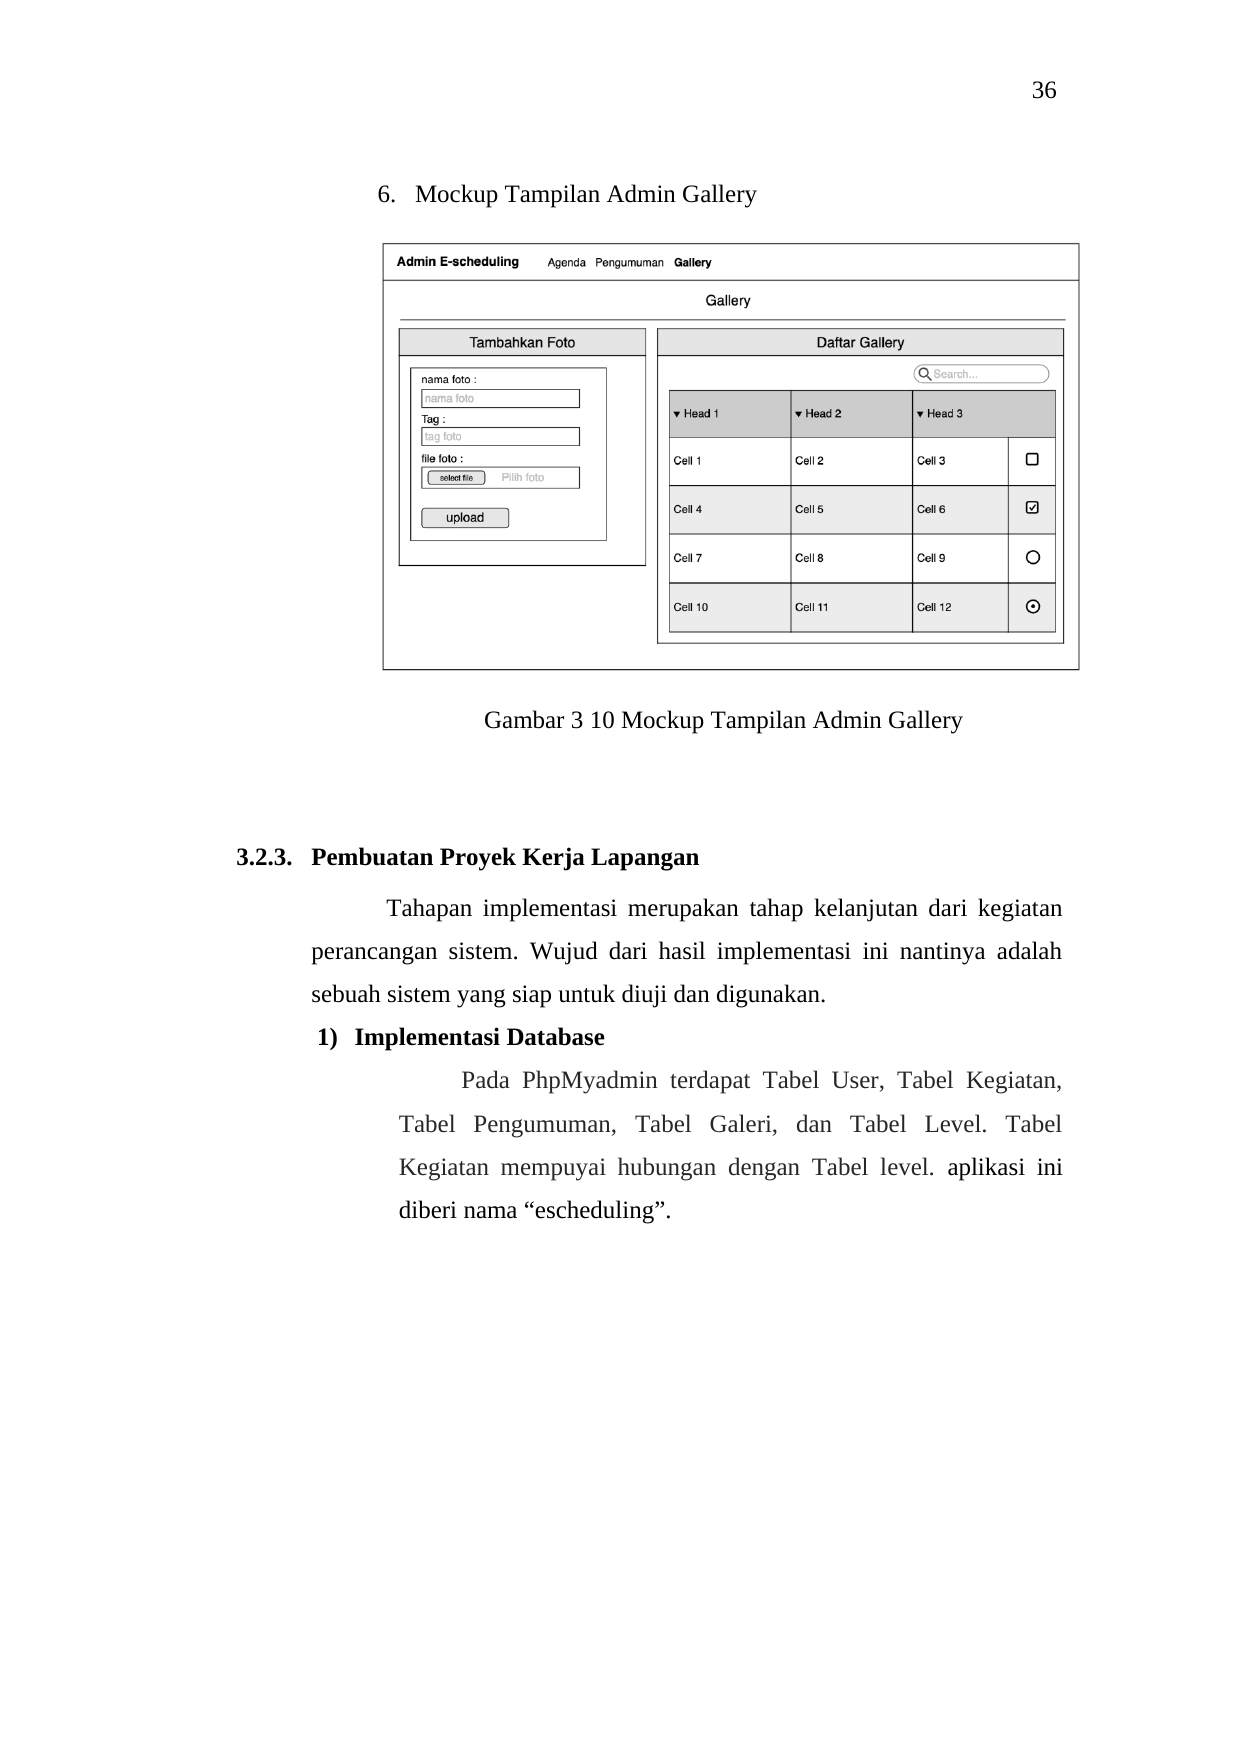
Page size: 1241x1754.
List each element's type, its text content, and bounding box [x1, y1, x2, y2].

list Mockup Tampilan Admin Gallery [377, 179, 1063, 207]
list Tahapan implementasi merupakan tahap kelanjutan dari kegiatan perancangan sistem. Wujud dari hasil implementasi ini nantinya adalah sebuah sistem yang siap untuk diuji dan digunakan. [311, 893, 1063, 1008]
subtitle Pembuatan Proyek Kerja Lapangan [236, 842, 1063, 870]
list Pada PhpMyadmin terdapat Tabel User, Tabel Kegiatan, Tabel Pengumuman, Tabel Galeri, dan Tabel Level. Tabel Kegiatan mempuyai hubungan dengan Tabel level. aplikasi ini diberi nama “escheduling”. [399, 1066, 1063, 1224]
picture [377, 238, 1086, 675]
text Gambar 3 10 Mockup Tampilan Admin Gallery [384, 705, 1063, 734]
list Implementasi Database [317, 1022, 1063, 1051]
